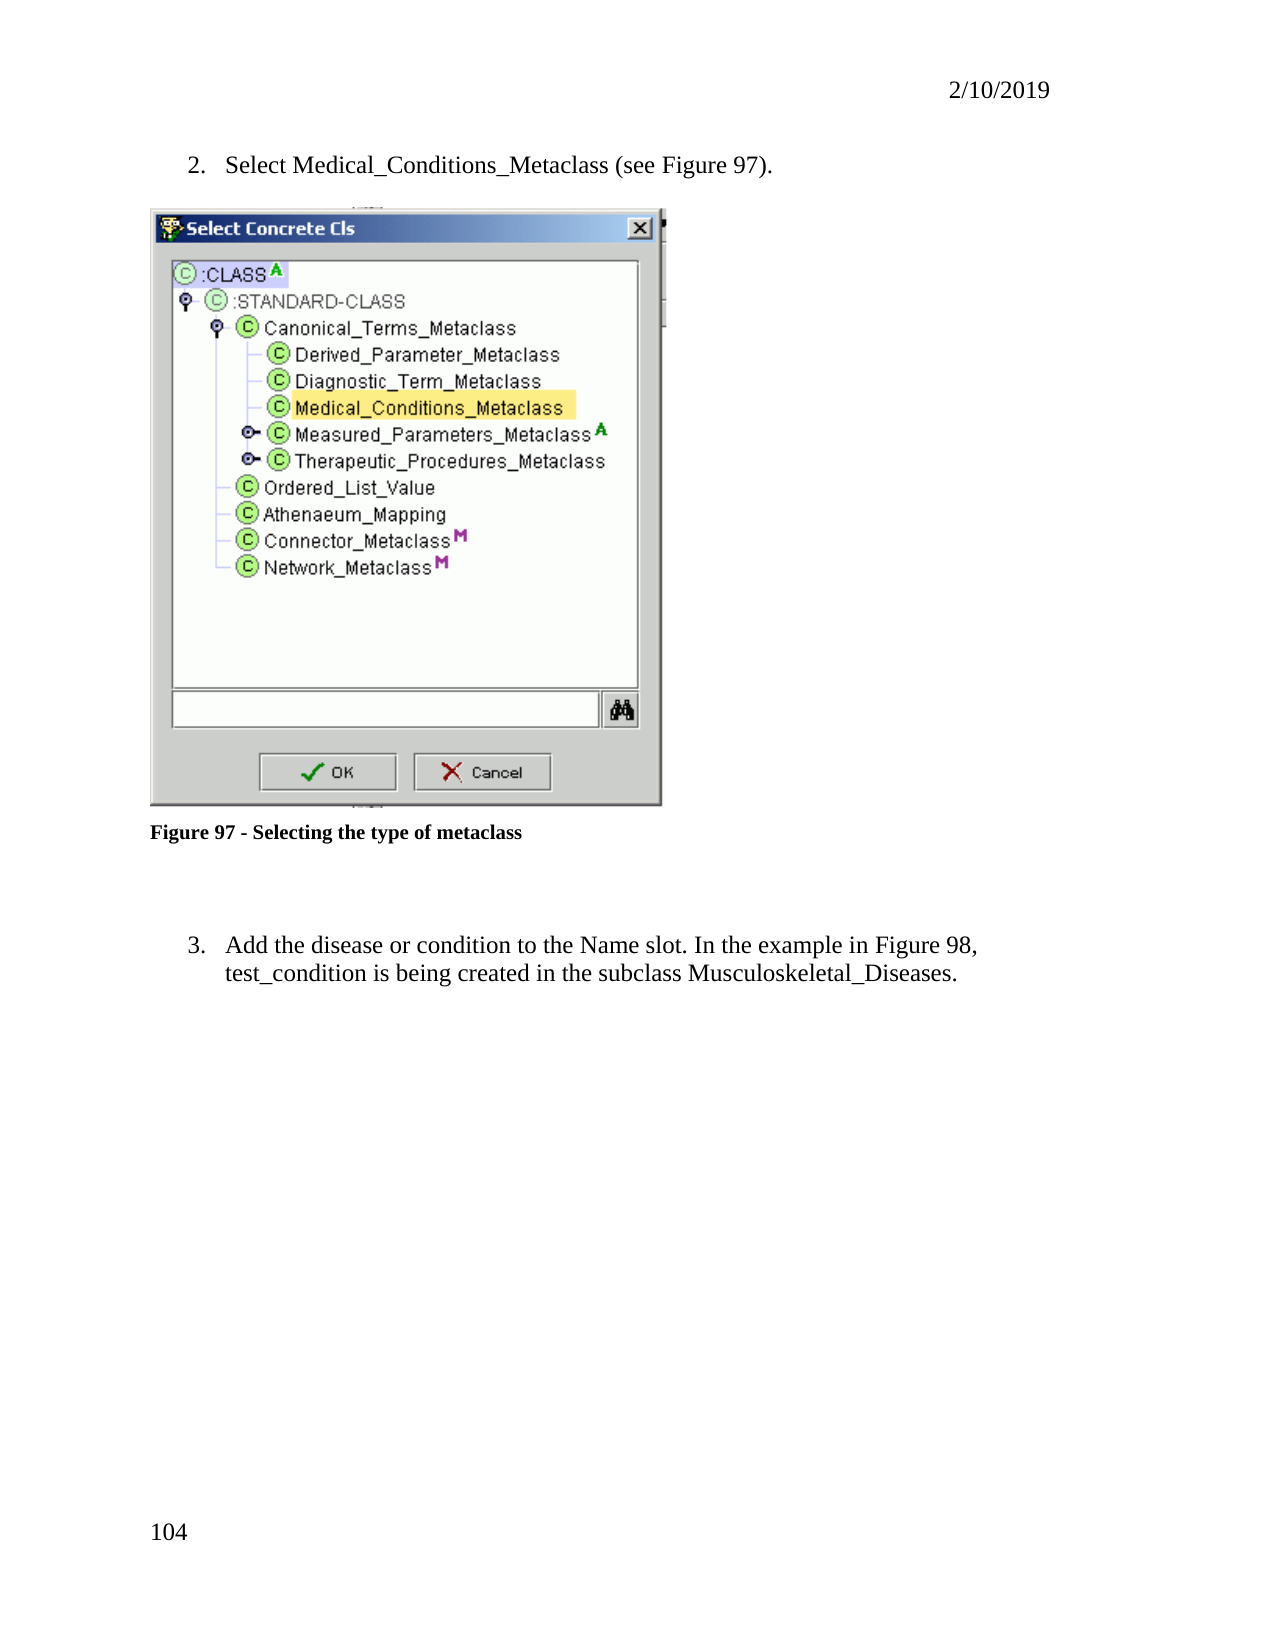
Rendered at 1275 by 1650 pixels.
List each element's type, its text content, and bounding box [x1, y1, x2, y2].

picture [150, 207, 667, 808]
list Add the disease or condition to the Name slot. In the example in Figure 98, test_condition is being created in the subclass Musculoskeletal_Diseases. [187, 930, 1125, 987]
text Figure 97 - Selecting the type of metaclass [150, 820, 1125, 844]
list Select Medical_Conditions_Metaclass (see Figure 97). [187, 150, 1125, 179]
